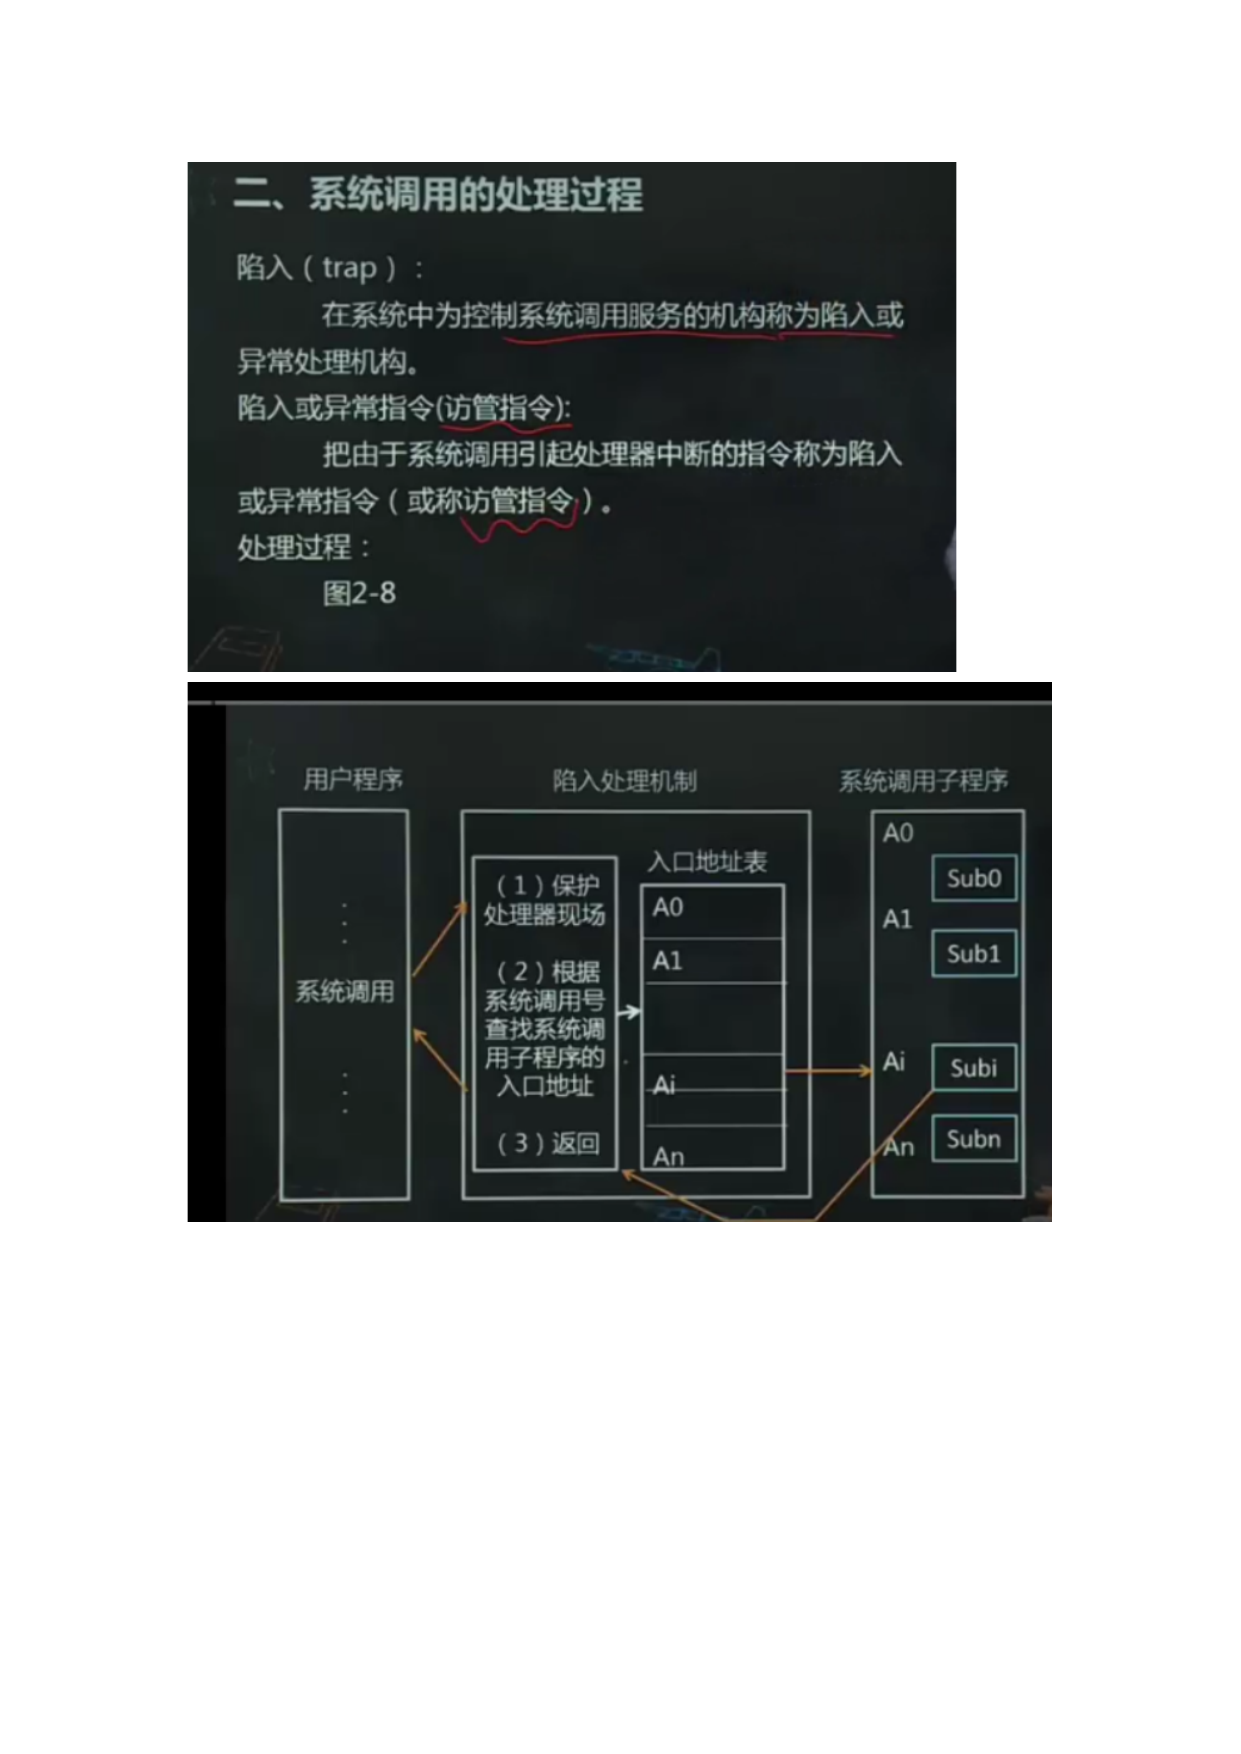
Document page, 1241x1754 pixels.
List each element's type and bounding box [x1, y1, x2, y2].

picture [187, 162, 957, 672]
picture [187, 682, 1052, 1222]
